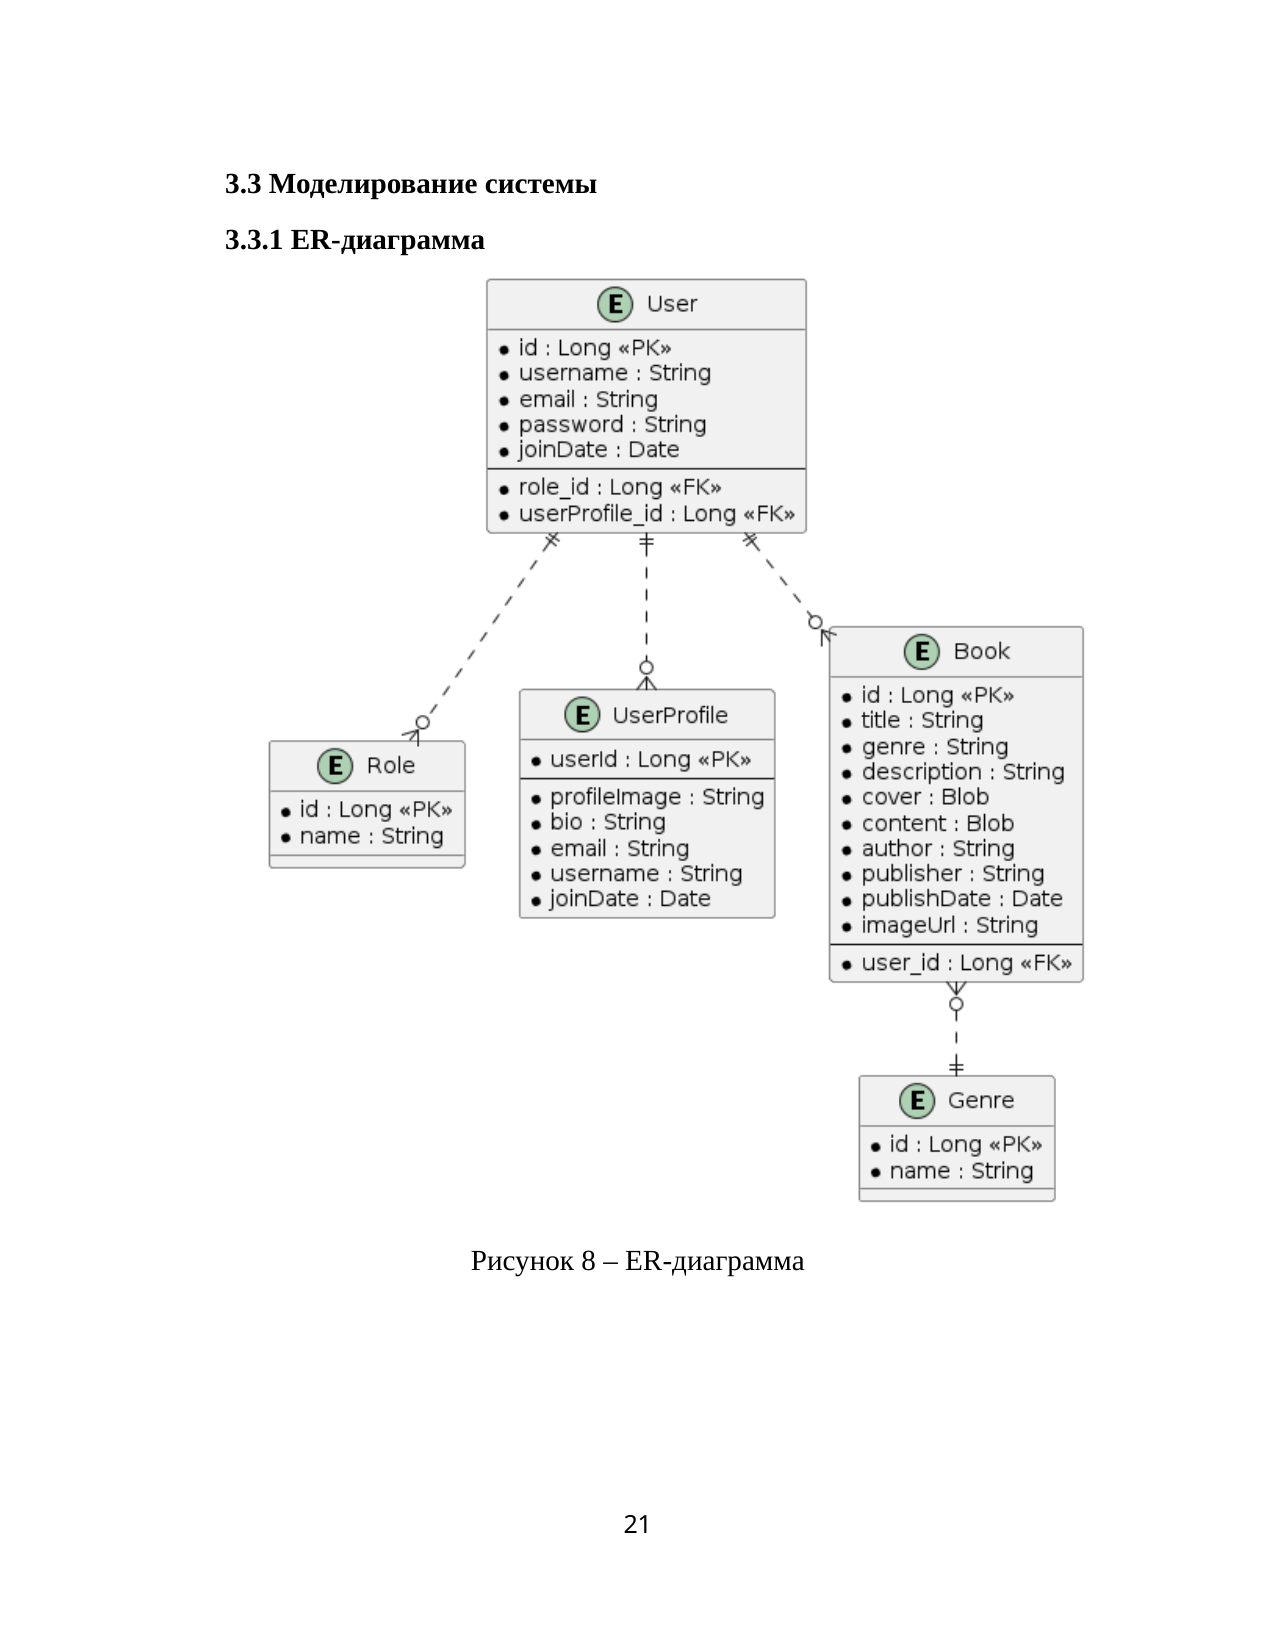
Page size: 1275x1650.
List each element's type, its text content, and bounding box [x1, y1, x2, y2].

subtitle 3.3 Моделирование системы [150, 167, 1125, 200]
subtitle 3.3.1 ER-диаграмма [150, 222, 1125, 255]
text Рисунок 8 – ER-диаграмма [150, 1243, 1125, 1277]
picture [258, 268, 1092, 1210]
